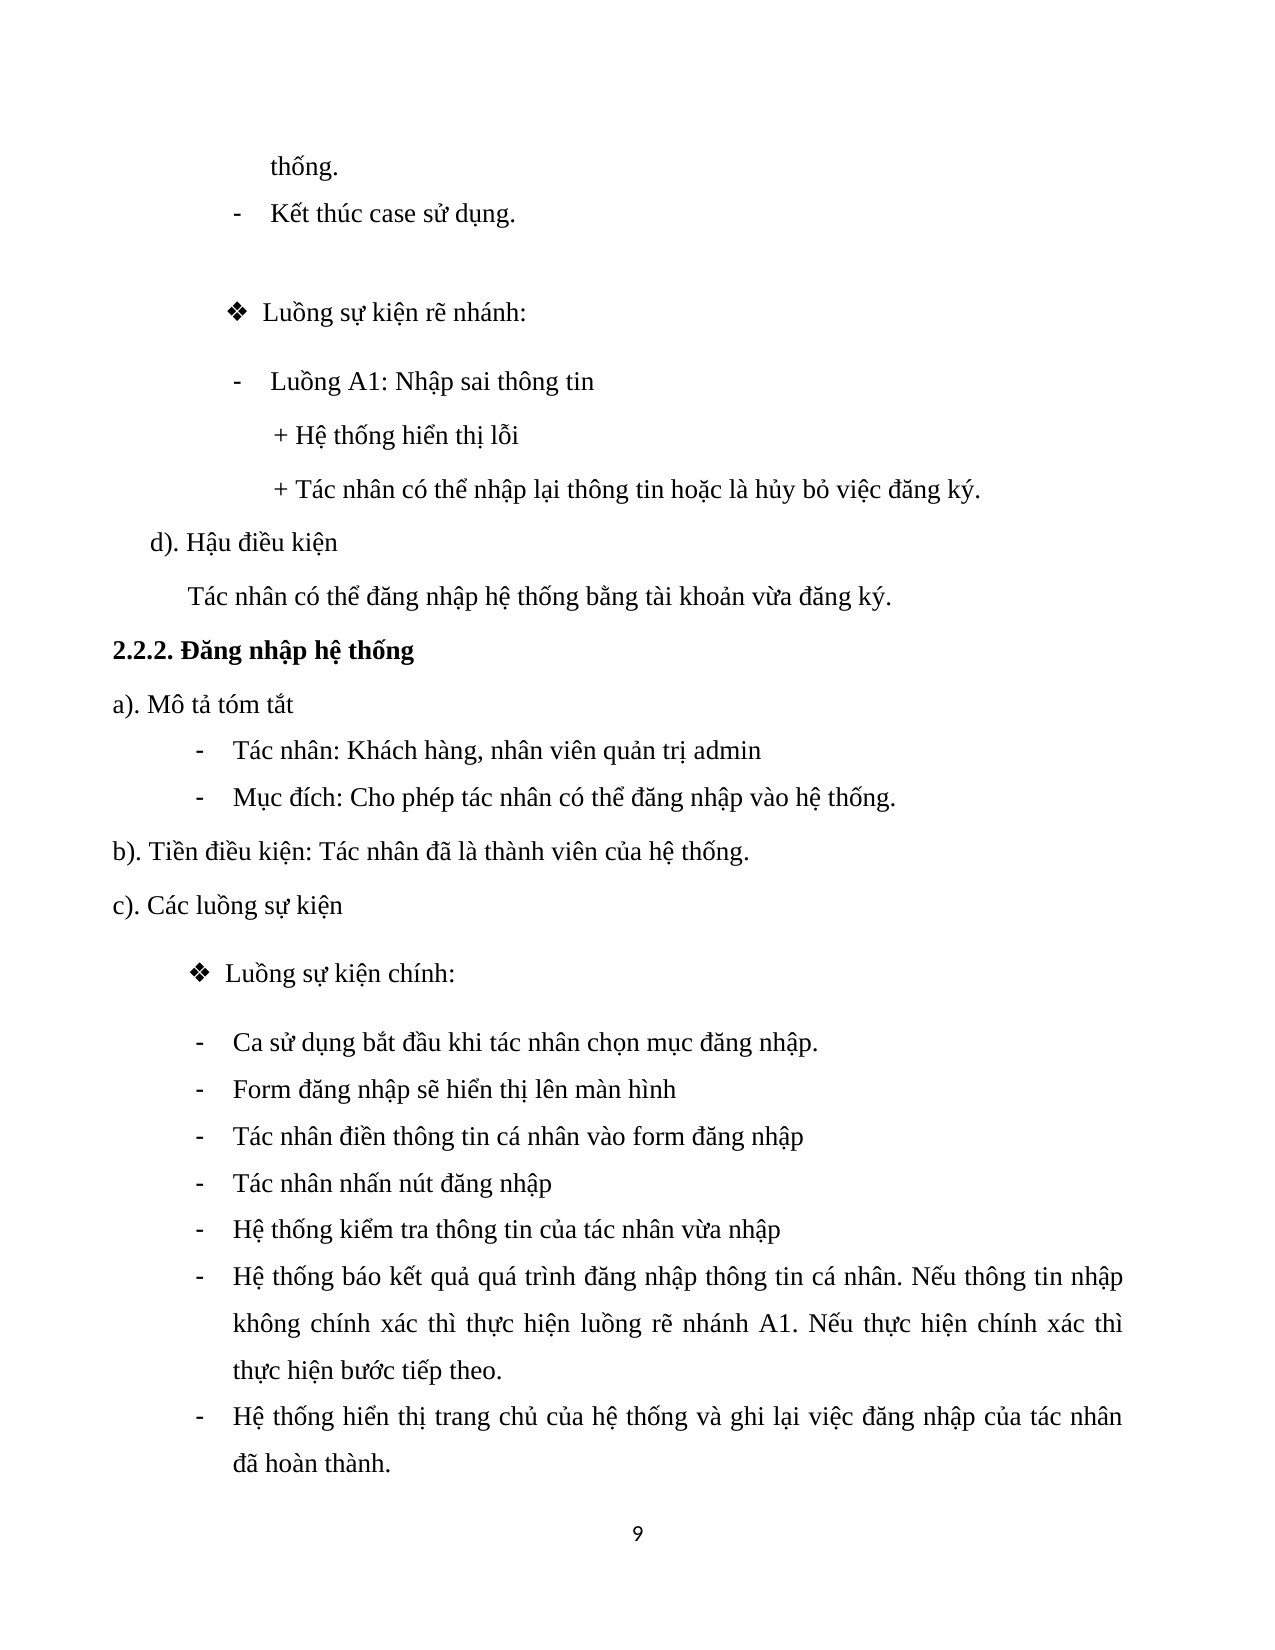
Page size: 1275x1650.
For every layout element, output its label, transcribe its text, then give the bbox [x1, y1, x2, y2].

text c). Các luồng sự kiện [112, 889, 1125, 920]
list Hệ thống hiển thị trang chủ của hệ thống và ghi lại việc đăng nhập của tác nhân đã hoàn thành. [195, 1400, 1125, 1478]
text Tác nhân có thể đăng nhập hệ thống bằng tài khoản vừa đăng ký. [150, 580, 1125, 611]
list Tác nhân: Khách hàng, nhân viên quản trị admin [195, 734, 1125, 766]
list Ca sử dụng bắt đầu khi tác nhân chọn mục đăng nhập. [195, 1026, 1125, 1057]
list Mục đích: Cho phép tác nhân có thể đăng nhập vào hệ thống. [195, 781, 1125, 812]
list Kết thúc case sử dụng. [233, 197, 1125, 228]
list Hệ thống kiểm tra thông tin của tác nhân vừa nhập [195, 1213, 1125, 1245]
list Luồng sự kiện rẽ nhánh: [225, 282, 1125, 337]
text b). Tiền điều kiện: Tác nhân đã là thành viên của hệ thống. [112, 835, 1125, 866]
list Form đăng nhập sẽ hiển thị lên màn hình [195, 1073, 1125, 1104]
list Luồng sự kiện chính: [187, 943, 1125, 998]
list Hệ thống báo kết quả quá trình đăng nhập thông tin cá nhân. Nếu thông tin nhập không chính xác thì thực hiện luồng rẽ nhánh A1. Nếu thực hiện chính xác thì thực hiện bước tiếp theo. [195, 1260, 1125, 1385]
text d). Hậu điều kiện [150, 526, 1125, 558]
list Tác nhân điền thông tin cá nhân vào form đăng nhập [195, 1120, 1125, 1151]
text a). Mô tả tóm tắt [112, 688, 1125, 719]
list Luồng A1: Nhập sai thông tin [233, 365, 1125, 396]
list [233, 150, 1125, 181]
text + Tác nhân có thể nhập lại thông tin hoặc là hủy bỏ việc đăng ký. [236, 473, 1125, 504]
text + Hệ thống hiển thị lỗi [236, 419, 1125, 450]
text 2.2.2. Đăng nhập hệ thống [112, 634, 1125, 665]
list Tác nhân nhấn nút đăng nhập [195, 1167, 1125, 1198]
